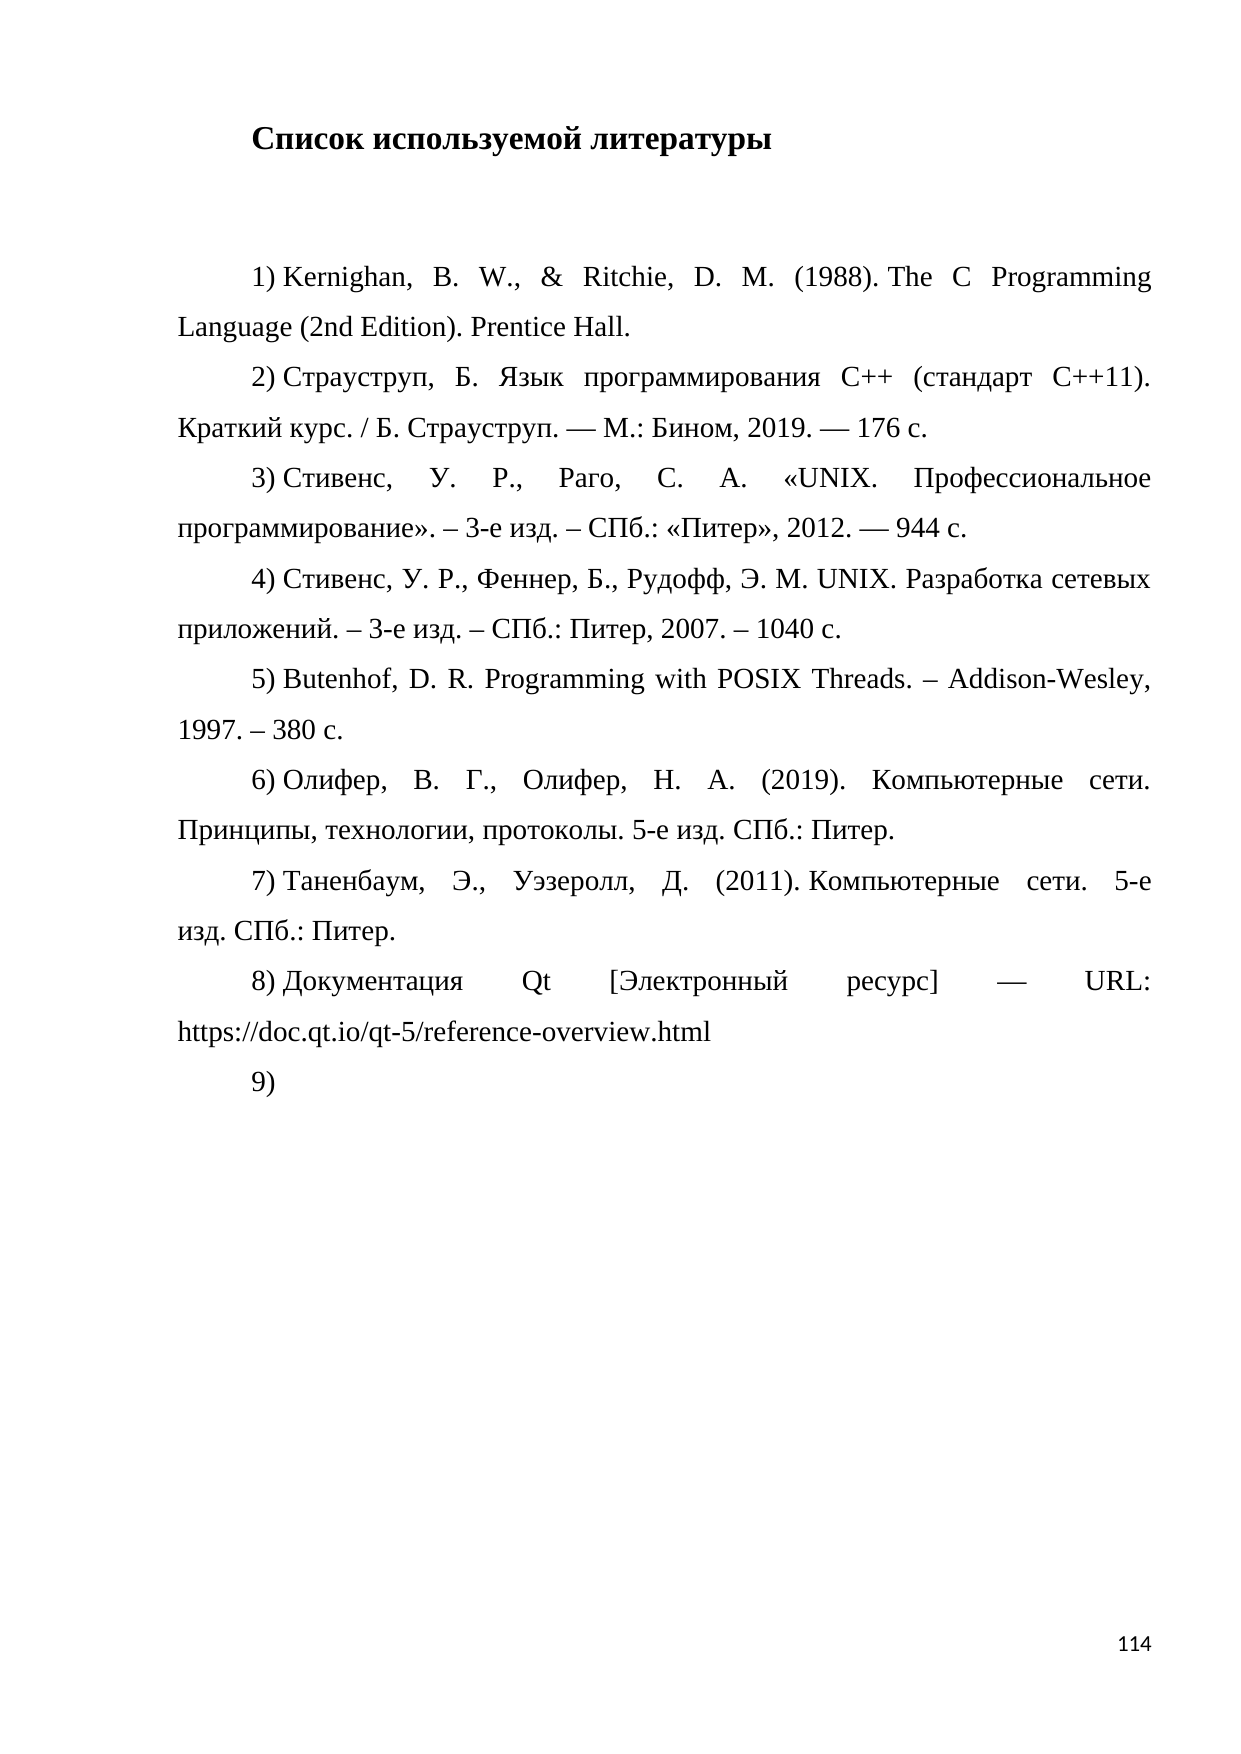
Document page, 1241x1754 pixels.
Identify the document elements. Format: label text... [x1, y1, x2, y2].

text Олифер, В. Г., Олифер, Н. А. (2019). Компьютерные сети. Принципы, технологии, протоколы. 5-е изд. СПб.: Питер. [177, 762, 1152, 846]
text Документация Qt [Электронный ресурс] — URL: https://doc.qt.io/qt-5/reference-overview.html [177, 963, 1152, 1047]
list Kernighan, B. W., & Ritchie, D. M. (1988). The C Programming Language (2nd Edition). Prentice Hall. [177, 259, 1152, 343]
text Butenhof, D. R. Programming with POSIX Threads. – Addison-Wesley, 1997. – 380 с. [177, 661, 1152, 745]
text Стивенс, У. Р., Раго, С. А. «UNIX. Профессиональное программирование». – 3-е изд. – СПб.: «Питер», 2012. — 944 с. [177, 460, 1152, 544]
text Стивенс, У. Р., Феннер, Б., Рудофф, Э. М. UNIX. Разработка сетевых приложений. – 3-е изд. – СПб.: Питер, 2007. – 1040 с. [177, 561, 1152, 645]
text Список используемой литературы [177, 118, 1152, 156]
list Страуструп, Б. Язык программирования C++ (стандарт C++11). Краткий курс. / Б. Страуструп. — М.: Бином, 2019. — 176 с. [177, 359, 1152, 443]
text Таненбаум, Э., Уэзеролл, Д. (2011). Компьютерные сети. 5-е изд. СПб.: Питер. [177, 863, 1152, 947]
